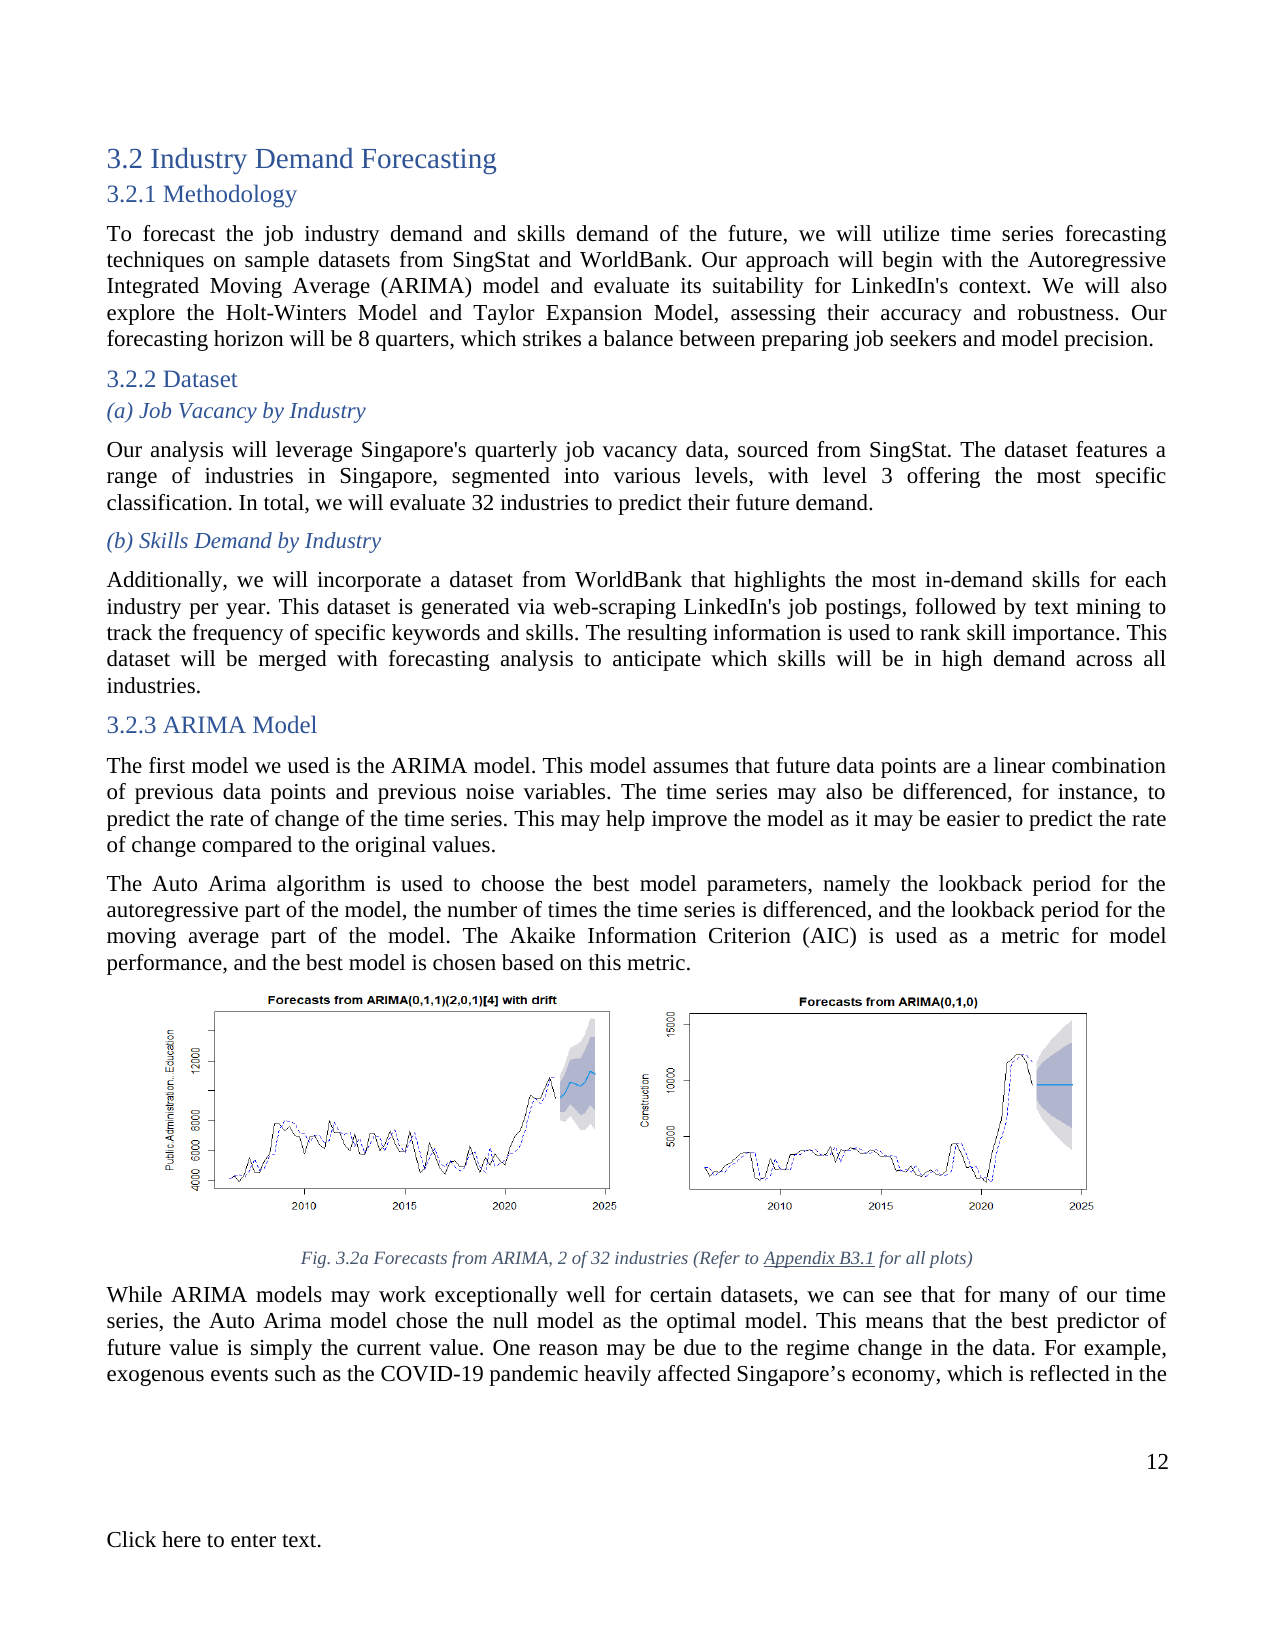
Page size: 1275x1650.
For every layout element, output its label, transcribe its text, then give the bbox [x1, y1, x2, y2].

subtitle 3.2 Industry Demand Forecasting [106, 141, 1169, 174]
subtitle 3.2.2 Dataset [106, 364, 1169, 393]
text Our analysis will leverage Singapore's quarterly job vacancy data, sourced from SingStat. The dataset features a range of industries in Singapore, segmented into various levels, with level 3 offering the most specific classification. In total, we will evaluate 32 industries to predict their future demand. [106, 436, 1169, 515]
picture [161, 987, 1114, 1247]
subtitle (b) Skills Demand by Industry [106, 527, 1169, 554]
text To forecast the job industry demand and skills demand of the future, we will utilize time series forecasting techniques on sample datasets from SingStat and WorldBank. Our approach will begin with the Autoregressive Integrated Moving Average (ARIMA) model and evaluate its suitability for LinkedIn's context. We will also explore the Holt-Winters Model and Taylor Expansion Model, assessing their accuracy and robustness. Our forecasting horizon will be 8 quarters, which strikes a balance between preparing job seekers and model precision. [106, 220, 1169, 352]
text Additionally, we will incorporate a dataset from WorldBank that highlights the most in-demand skills for each industry per year. This dataset is generated via web-scraping LinkedIn's job postings, followed by text mining to track the frequency of specific keywords and skills. The resulting information is used to rank skill importance. This dataset will be merged with forecasting analysis to anticipate which skills will be in high demand across all industries. [106, 566, 1169, 698]
text The first model we used is the ARIMA model. This model assumes that future data points are a linear combination of previous data points and previous noise variables. The time series may also be differenced, for instance, to predict the rate of change of the time series. This may help improve the model as it may be easier to predict the rate of change compared to the original values. [106, 752, 1169, 857]
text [106, 1281, 1169, 1387]
subtitle (a) Job Vacancy by Industry [106, 397, 1169, 423]
text The Auto Arima algorithm is used to choose the best model parameters, namely the lookback period for the autoregressive part of the model, the number of times the time series is differenced, and the lookback period for the moving average part of the model. The Akaike Information Criterion (AIC) is used as a metric for model performance, and the best model is chosen based on this metric. [106, 870, 1169, 975]
subtitle 3.2.3 ARIMA Model [106, 711, 1169, 739]
subtitle 3.2.1 Methodology [106, 179, 1169, 207]
